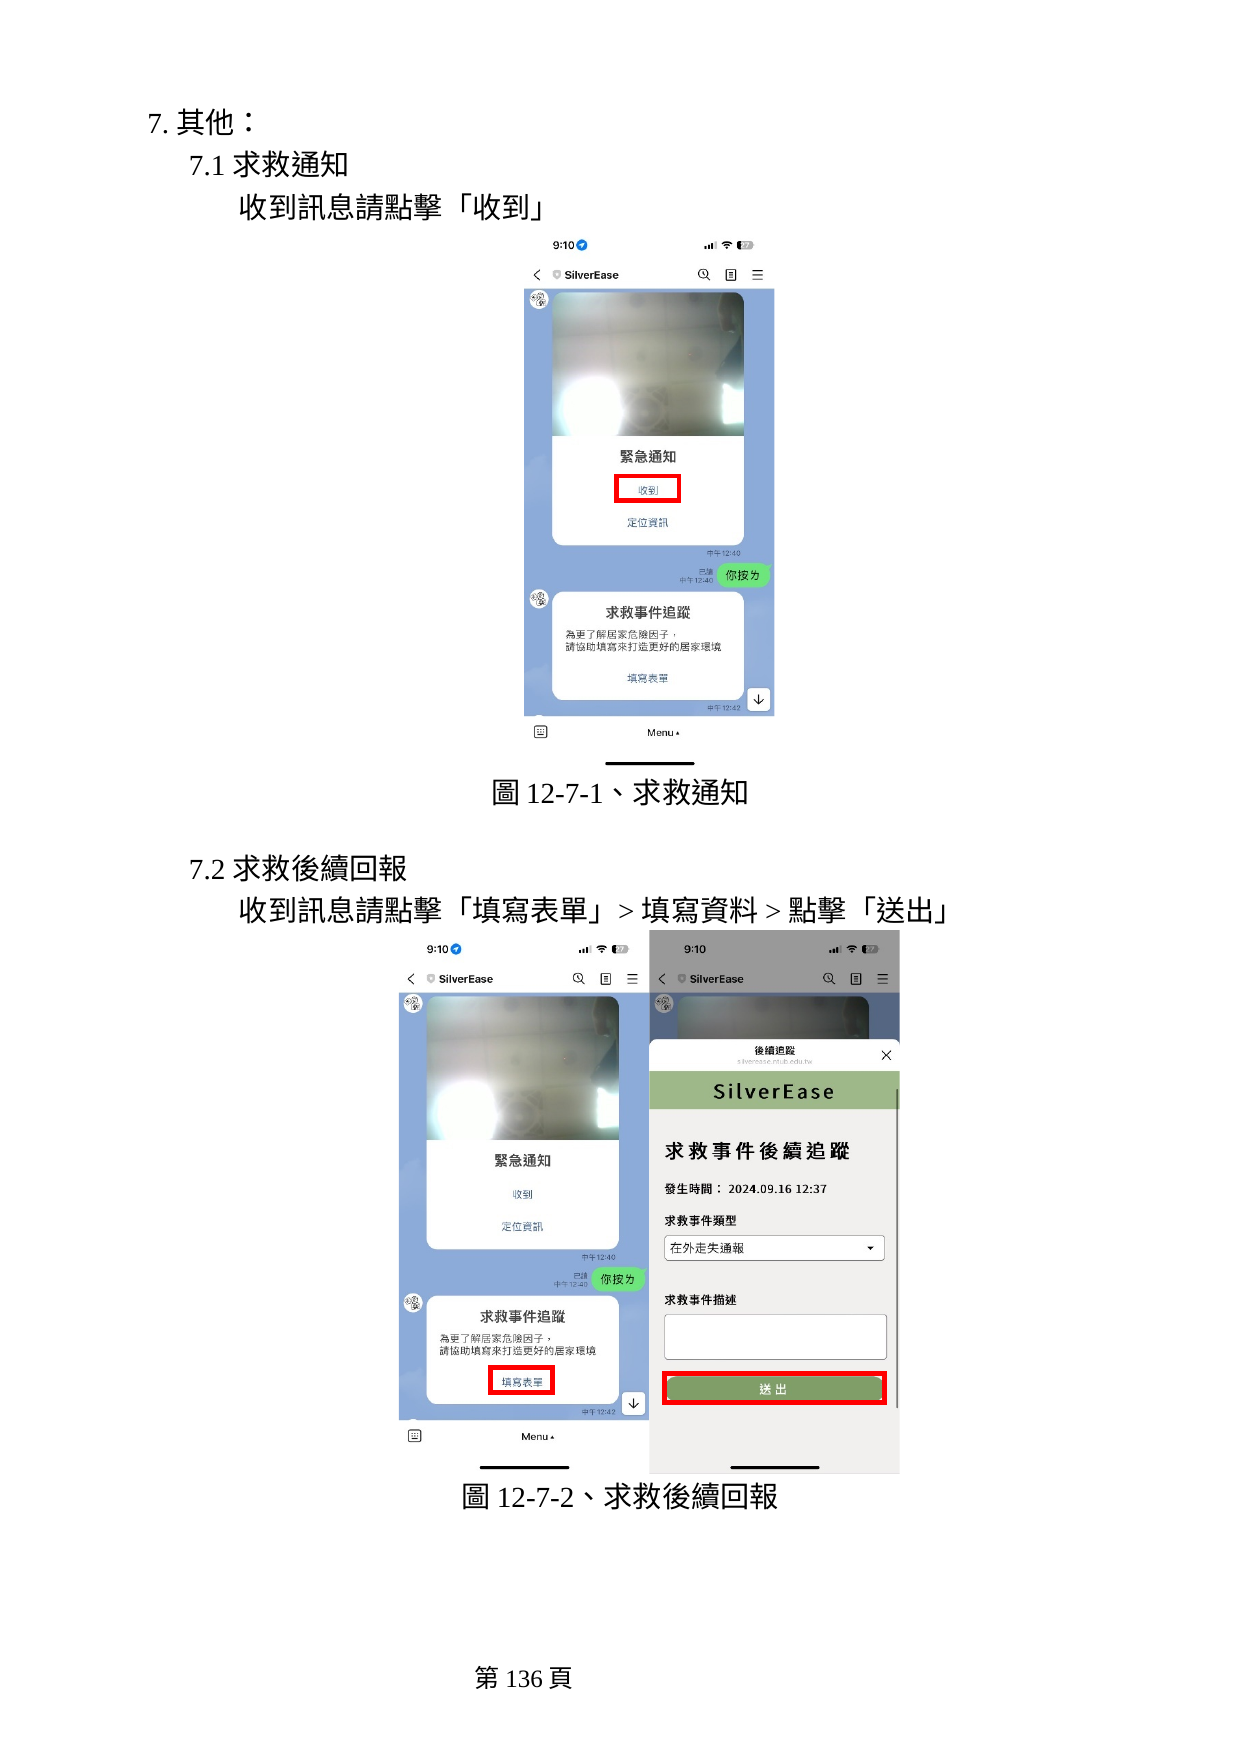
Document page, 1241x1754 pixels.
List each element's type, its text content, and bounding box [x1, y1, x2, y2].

text 7. 其他： [89, 100, 1152, 142]
text 7.2 求救後續回報 [89, 846, 1152, 888]
text 收到訊息請點擊「收到」 [89, 184, 1152, 227]
text 圖12-7-1、求救通知 [89, 770, 1152, 812]
picture [398, 930, 900, 1474]
text 收到訊息請點擊「填寫表單」> 填寫資料 > 點擊「送出」 [89, 888, 1152, 930]
picture [524, 226, 775, 770]
text 圖12-7-2、求救後續回報 [89, 1474, 1152, 1516]
text 7.1 求救通知 [89, 142, 1152, 184]
